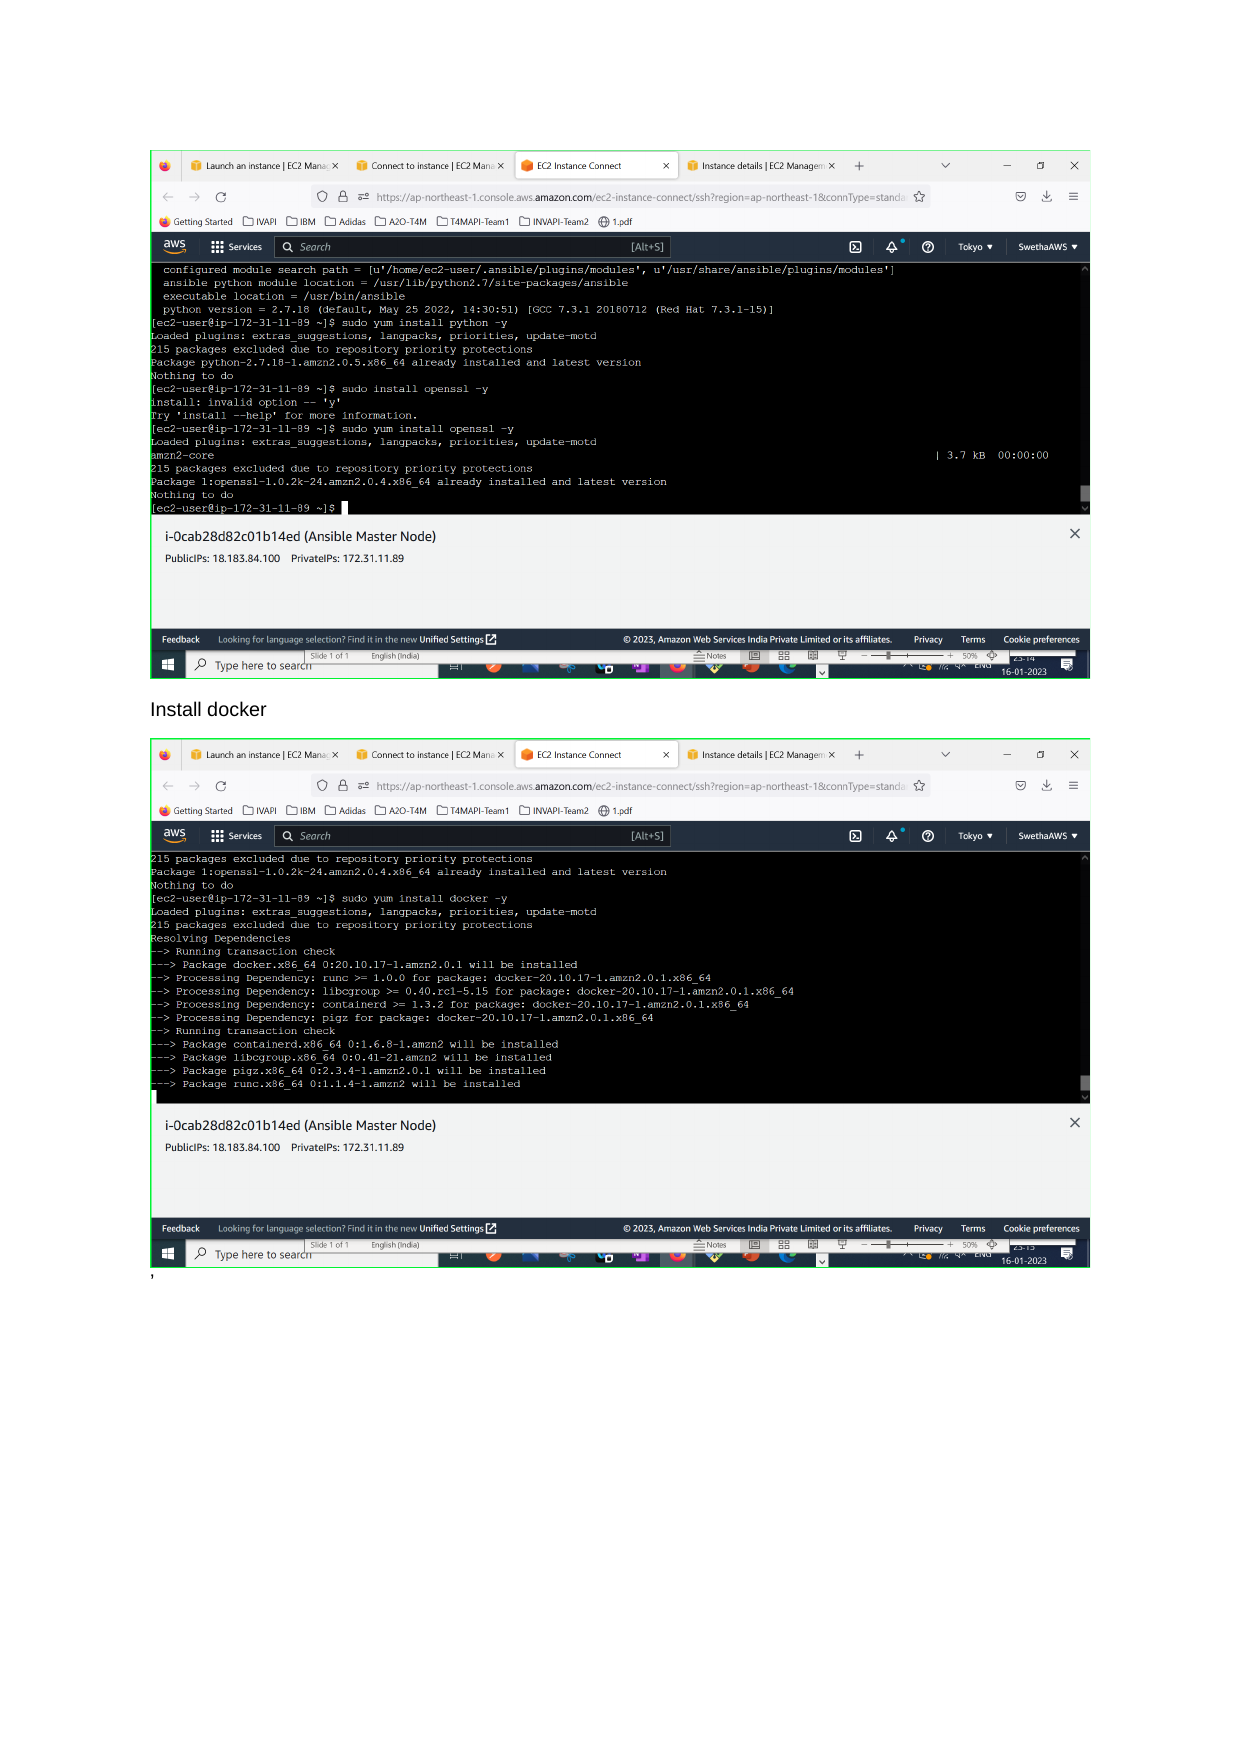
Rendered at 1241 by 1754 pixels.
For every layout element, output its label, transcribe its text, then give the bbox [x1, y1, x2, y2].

picture [150, 150, 1091, 679]
text Install docker [150, 698, 1090, 720]
picture [150, 738, 1091, 1268]
text ’ [150, 1268, 1090, 1292]
